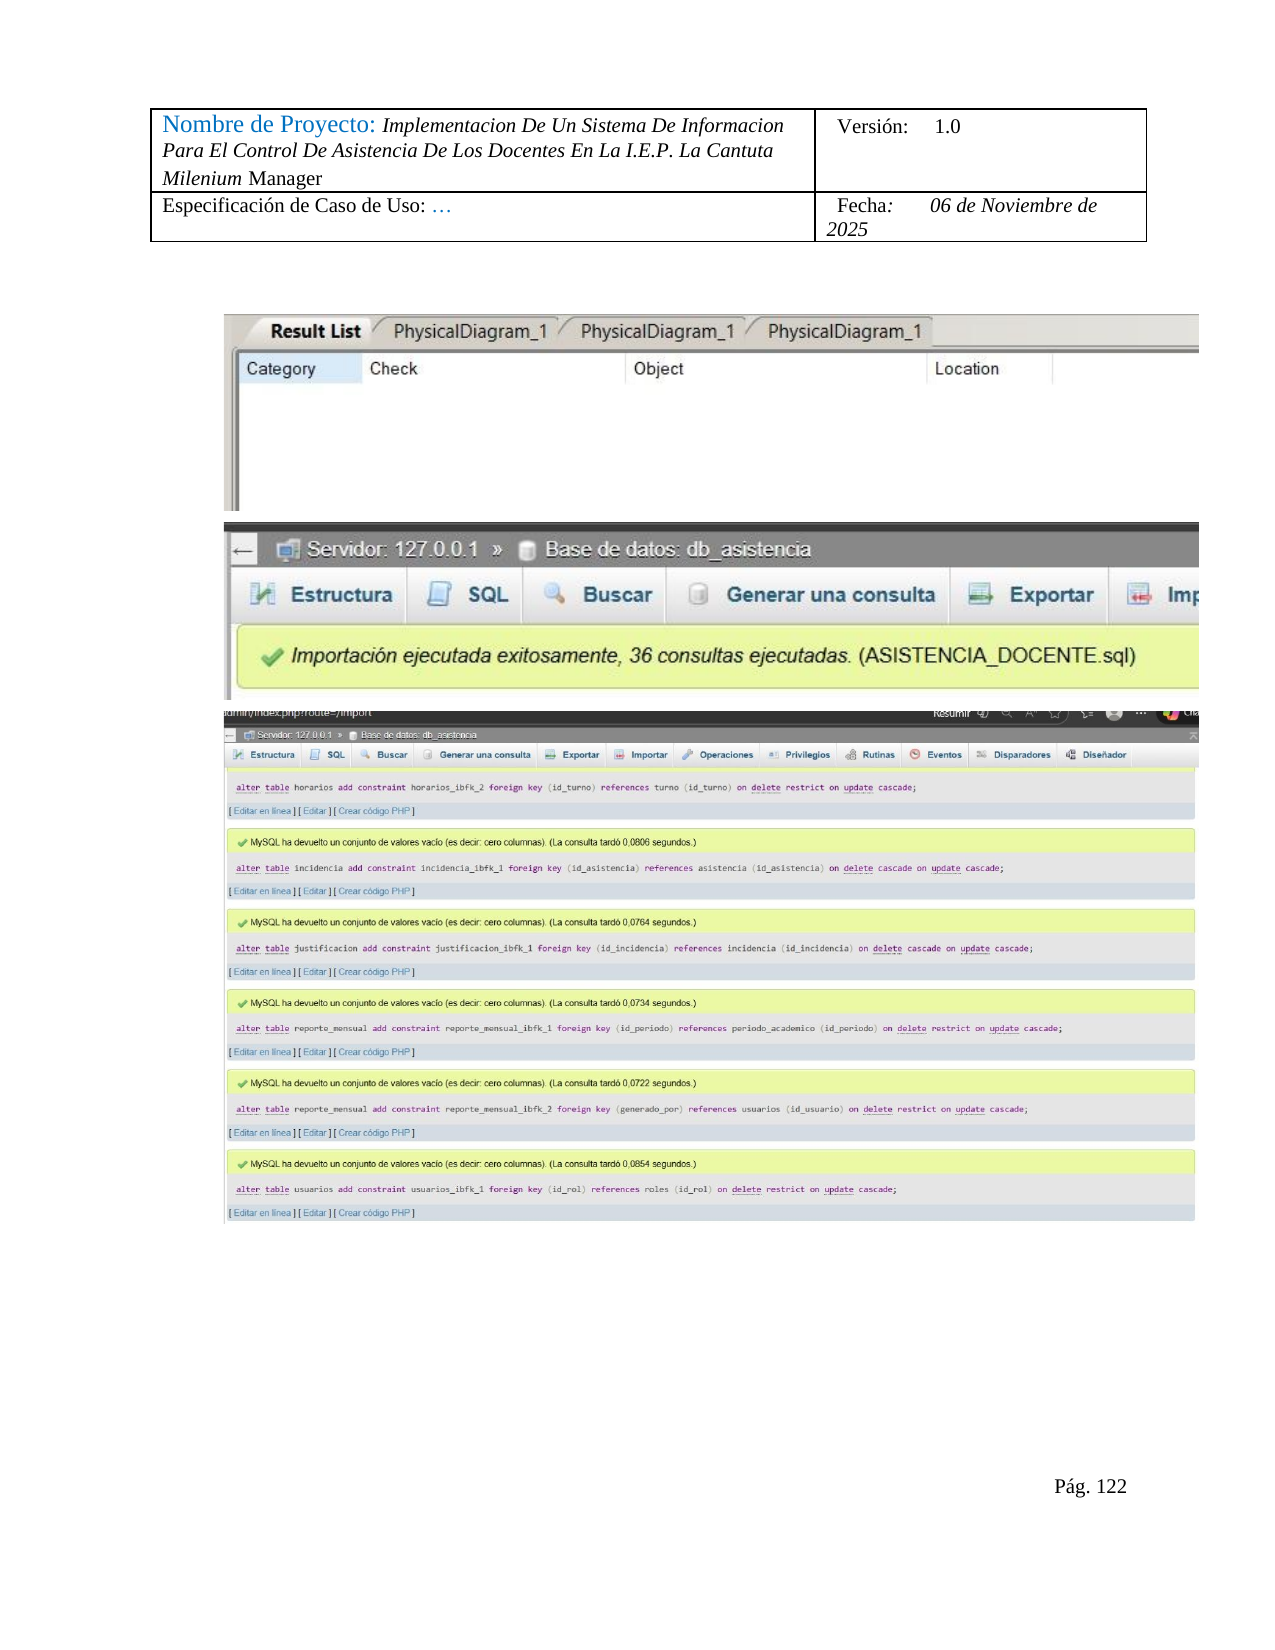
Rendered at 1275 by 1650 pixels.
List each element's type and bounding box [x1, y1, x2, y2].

picture [223, 711, 1199, 1224]
picture [223, 314, 1199, 511]
picture [223, 522, 1199, 700]
